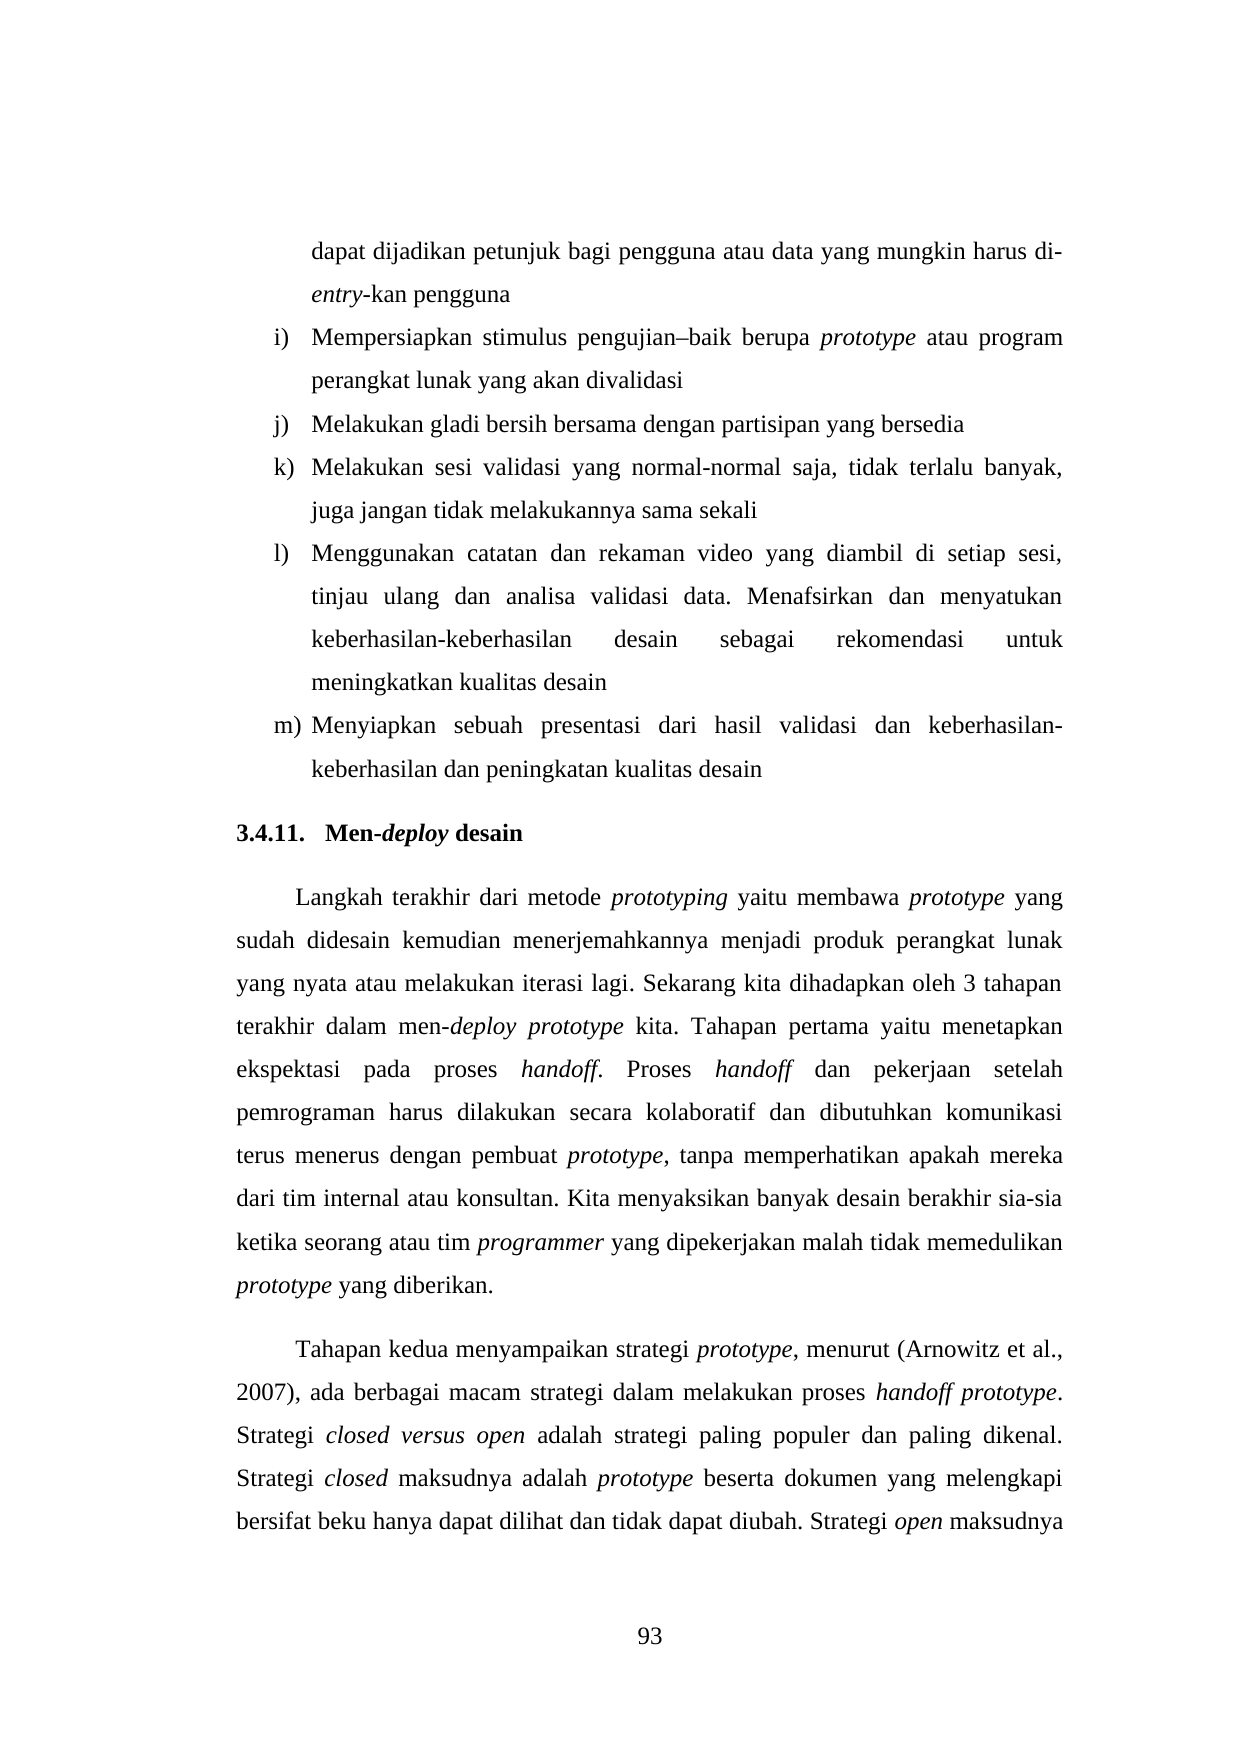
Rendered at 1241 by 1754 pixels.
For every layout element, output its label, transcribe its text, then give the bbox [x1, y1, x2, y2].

subtitle Men-deploy desain [236, 818, 1063, 846]
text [236, 1334, 1063, 1535]
list Menyiapkan sebuah presentasi dari hasil validasi dan keberhasilan-keberhasilan dan peningkatan kualitas desain [274, 711, 1063, 782]
list Melakukan sesi validasi yang normal-normal saja, tidak terlalu banyak, juga jangan tidak melakukannya sama sekali [274, 452, 1063, 524]
list Menggunakan catatan dan rekaman video yang diambil di setiap sesi, tinjau ulang dan analisa validasi data. Menafsirkan dan menyatukan keberhasilan-keberhasilan desain sebagai rekomendasi untuk meningkatkan kualitas desain [274, 538, 1063, 696]
text Langkah terakhir dari metode prototyping yaitu membawa prototype yang sudah didesain kemudian menerjemahkannya menjadi produk perangkat lunak yang nyata atau melakukan iterasi lagi. Sekarang kita dihadapkan oleh 3 tahapan terakhir dalam men-deploy prototype kita. Tahapan pertama yaitu menetapkan ekspektasi pada proses handoff. Proses handoff dan pekerjaan setelah pemrograman harus dilakukan secara kolaboratif dan dibutuhkan komunikasi terus menerus dengan pembuat prototype, tanpa memperhatikan apakah mereka dari tim internal atau konsultan. Kita menyaksikan banyak desain berakhir sia-sia ketika seorang atau tim programmer yang dipekerjakan malah tidak memedulikan prototype yang diberikan. [236, 882, 1063, 1298]
list Mempersiapkan stimulus pengujian–baik berupa prototype atau program perangkat lunak yang akan divalidasi [274, 322, 1063, 394]
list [274, 236, 1063, 308]
list Melakukan gladi bersih bersama dengan partisipan yang bersedia [274, 409, 1063, 437]
